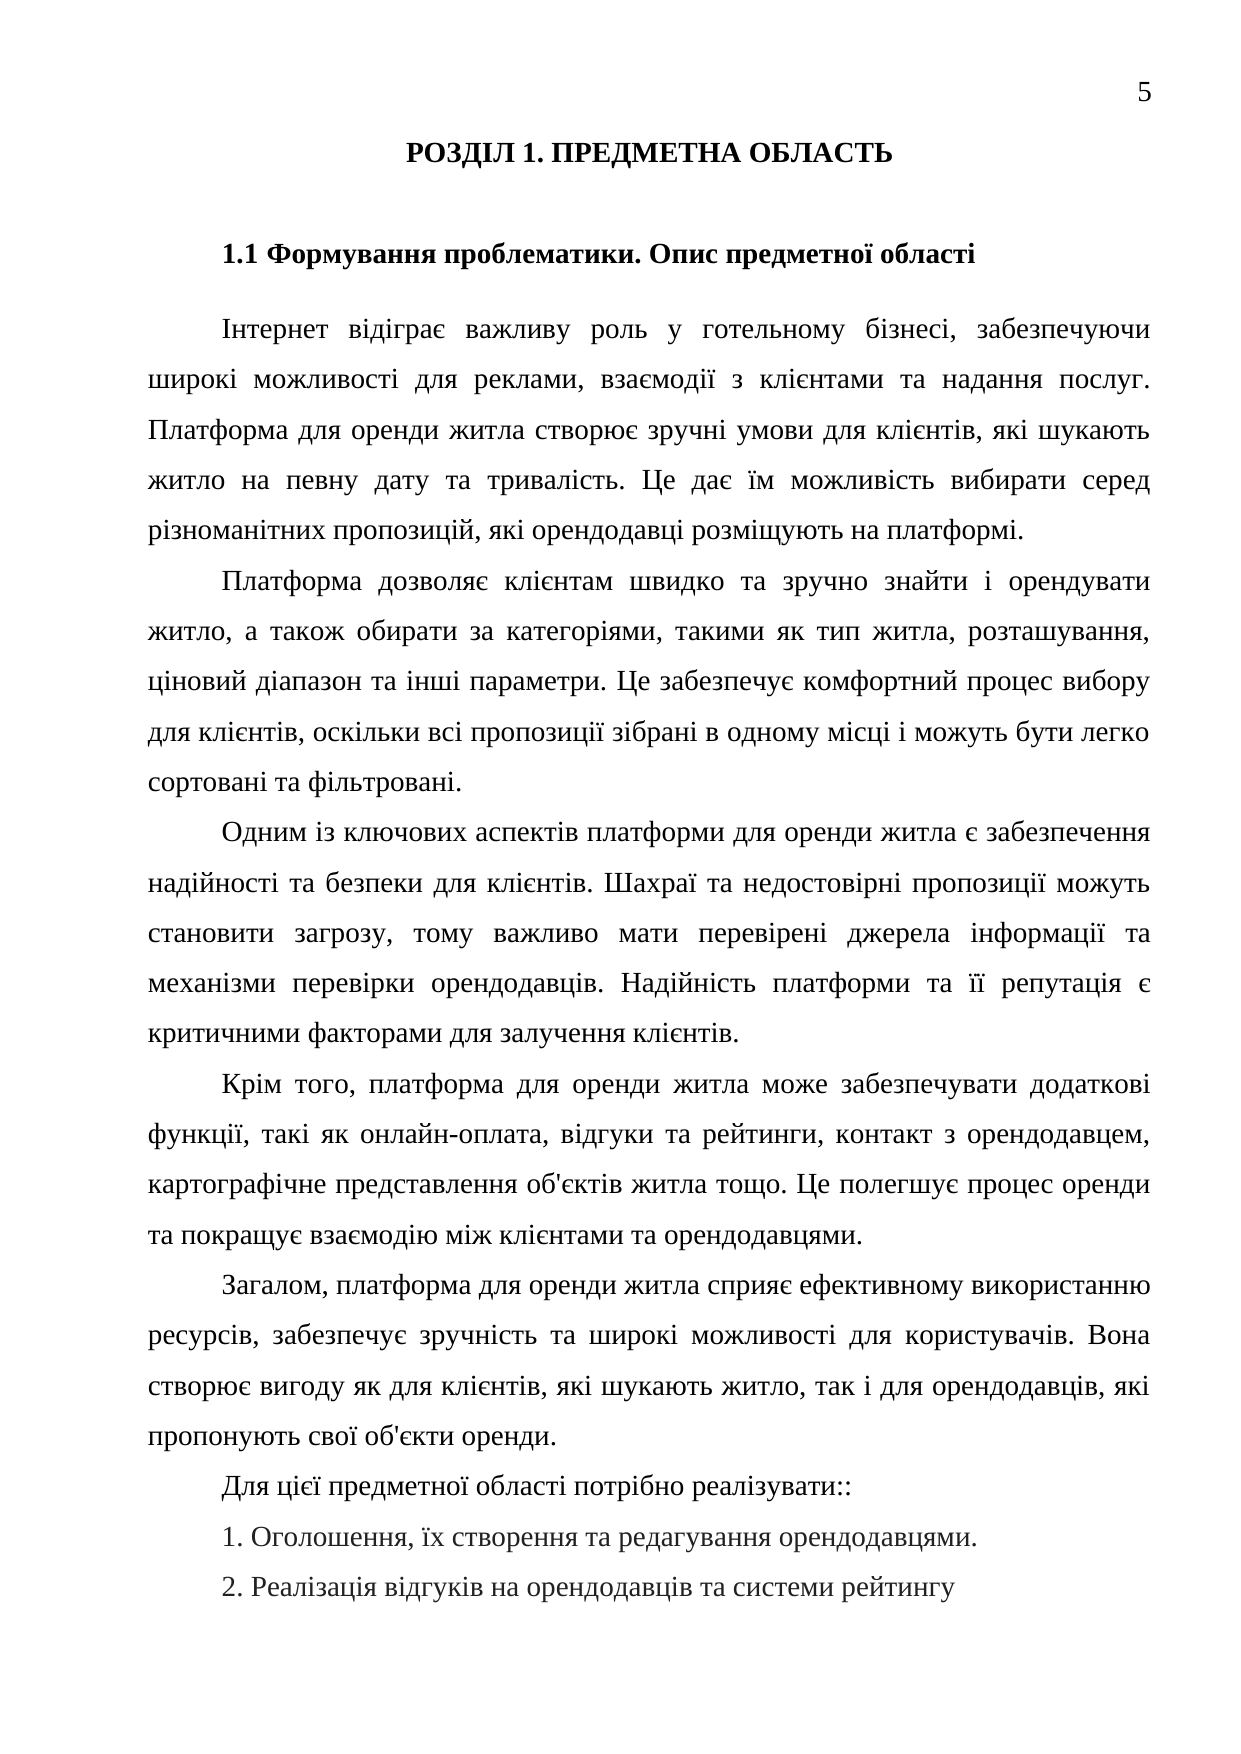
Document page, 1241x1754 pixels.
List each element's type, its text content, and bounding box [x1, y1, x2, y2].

text Крім того, платформа для оренди житла може забезпечувати додаткові функції, такі як онлайн-оплата, відгуки та рейтинги, контакт з орендодавцем, картографічне представлення об'єктів житла тощо. Це полегшує процес оренди та покращує взаємодію між клієнтами та орендодавцями. [148, 1066, 1152, 1250]
text Платформа дозволяє клієнтам швидко та зручно знайти і орендувати житло, а також обирати за категоріями, такими як тип житла, розташування, ціновий діапазон та інші параметри. Це забезпечує комфортний процес вибору для клієнтів, оскільки всі пропозиції зібрані в одному місці і можуть бути легко сортовані та фільтровані. [148, 563, 1152, 798]
text Загалом, платформа для оренди житла сприяє ефективному використанню ресурсів, забезпечує зручність та широкі можливості для користувачів. Вона створює вигоду як для клієнтів, які шукають житло, так і для орендодавців, які пропонують свої об'єкти оренди. [148, 1267, 1152, 1452]
text 1. Оголошення, їх створення та редагування орендодавцями. [148, 1519, 1152, 1552]
text Одним із ключових аспектів платформи для оренди житла є забезпечення надійності та безпеки для клієнтів. Шахраї та недостовірні пропозиції можуть становити загрозу, тому важливо мати перевірені джерела інформації та механізми перевірки орендодавців. Надійність платформи та її репутація є критичними факторами для залучення клієнтів. [148, 814, 1152, 1049]
text 2. Реалізація відгуків на орендодавців та системи рейтингу [148, 1569, 1152, 1603]
text Для цієї предметної області потрібно реалізувати:: [148, 1468, 1152, 1502]
text Інтернет відіграє важливу роль у готельному бізнесі, забезпечуючи широкі можливості для реклами, взаємодії з клієнтами та надання послуг. Платформа для оренди житла створює зручні умови для клієнтів, які шукають житло на певну дату та тривалість. Це дає їм можливість вибирати серед різноманітних пропозицій, які орендодавці розміщують на платформі. [148, 311, 1152, 546]
subtitle РОЗДІЛ 1. ПРЕДМЕТНА ОБЛАСТЬ [148, 135, 1152, 169]
subtitle Формування проблематики. Опис предметної області [222, 236, 1152, 269]
